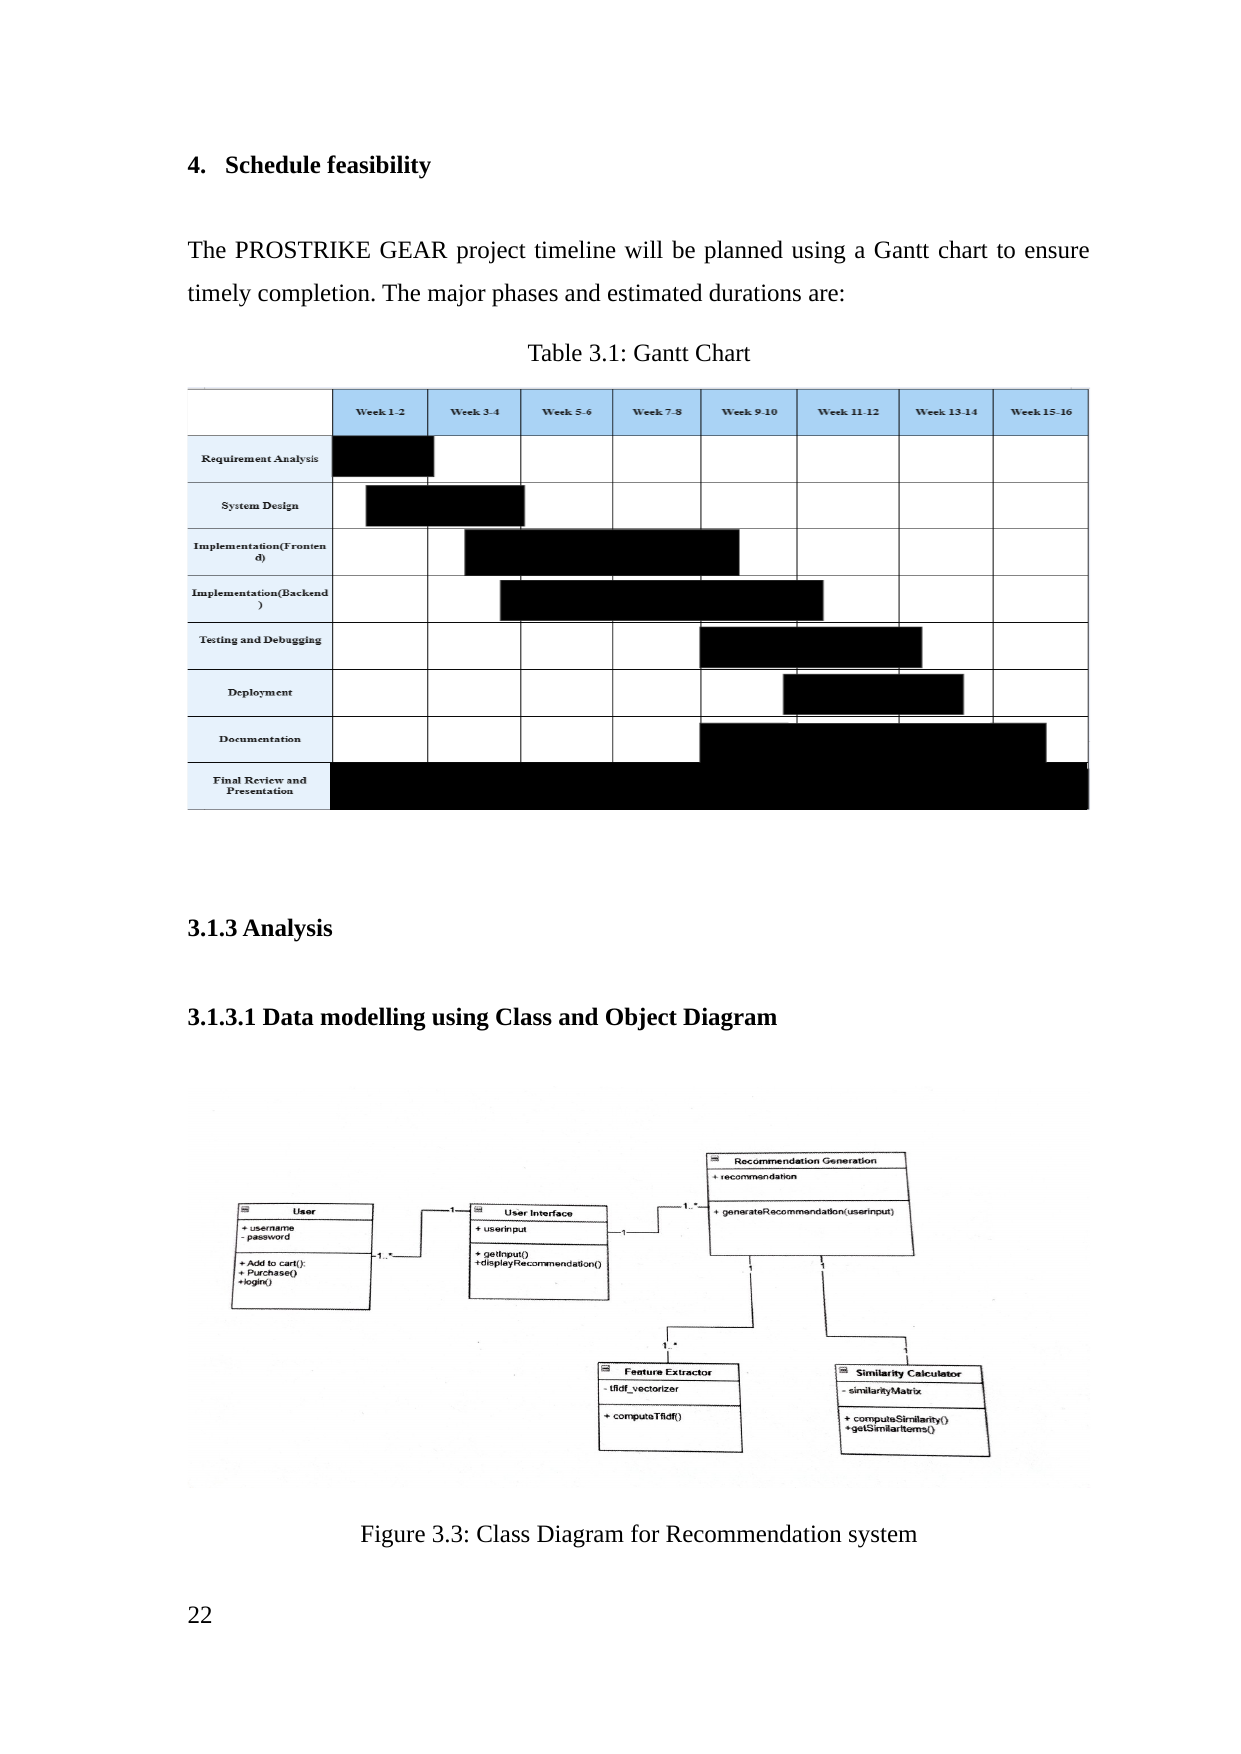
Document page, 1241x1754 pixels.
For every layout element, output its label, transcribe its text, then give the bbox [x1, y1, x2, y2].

text Table 3.1: Gantt Chart [187, 338, 1090, 366]
subtitle Schedule feasibility [187, 150, 1090, 179]
subtitle 3.1.3 Analysis [187, 913, 1090, 942]
picture [187, 1086, 1091, 1488]
picture [187, 387, 1091, 810]
subtitle Data modelling using Class and Object Diagram [187, 1002, 1090, 1031]
text The PROSTRIKE GEAR project timeline will be planned using a Gantt chart to ensure timely completion. The major phases and estimated durations are: [187, 235, 1090, 307]
